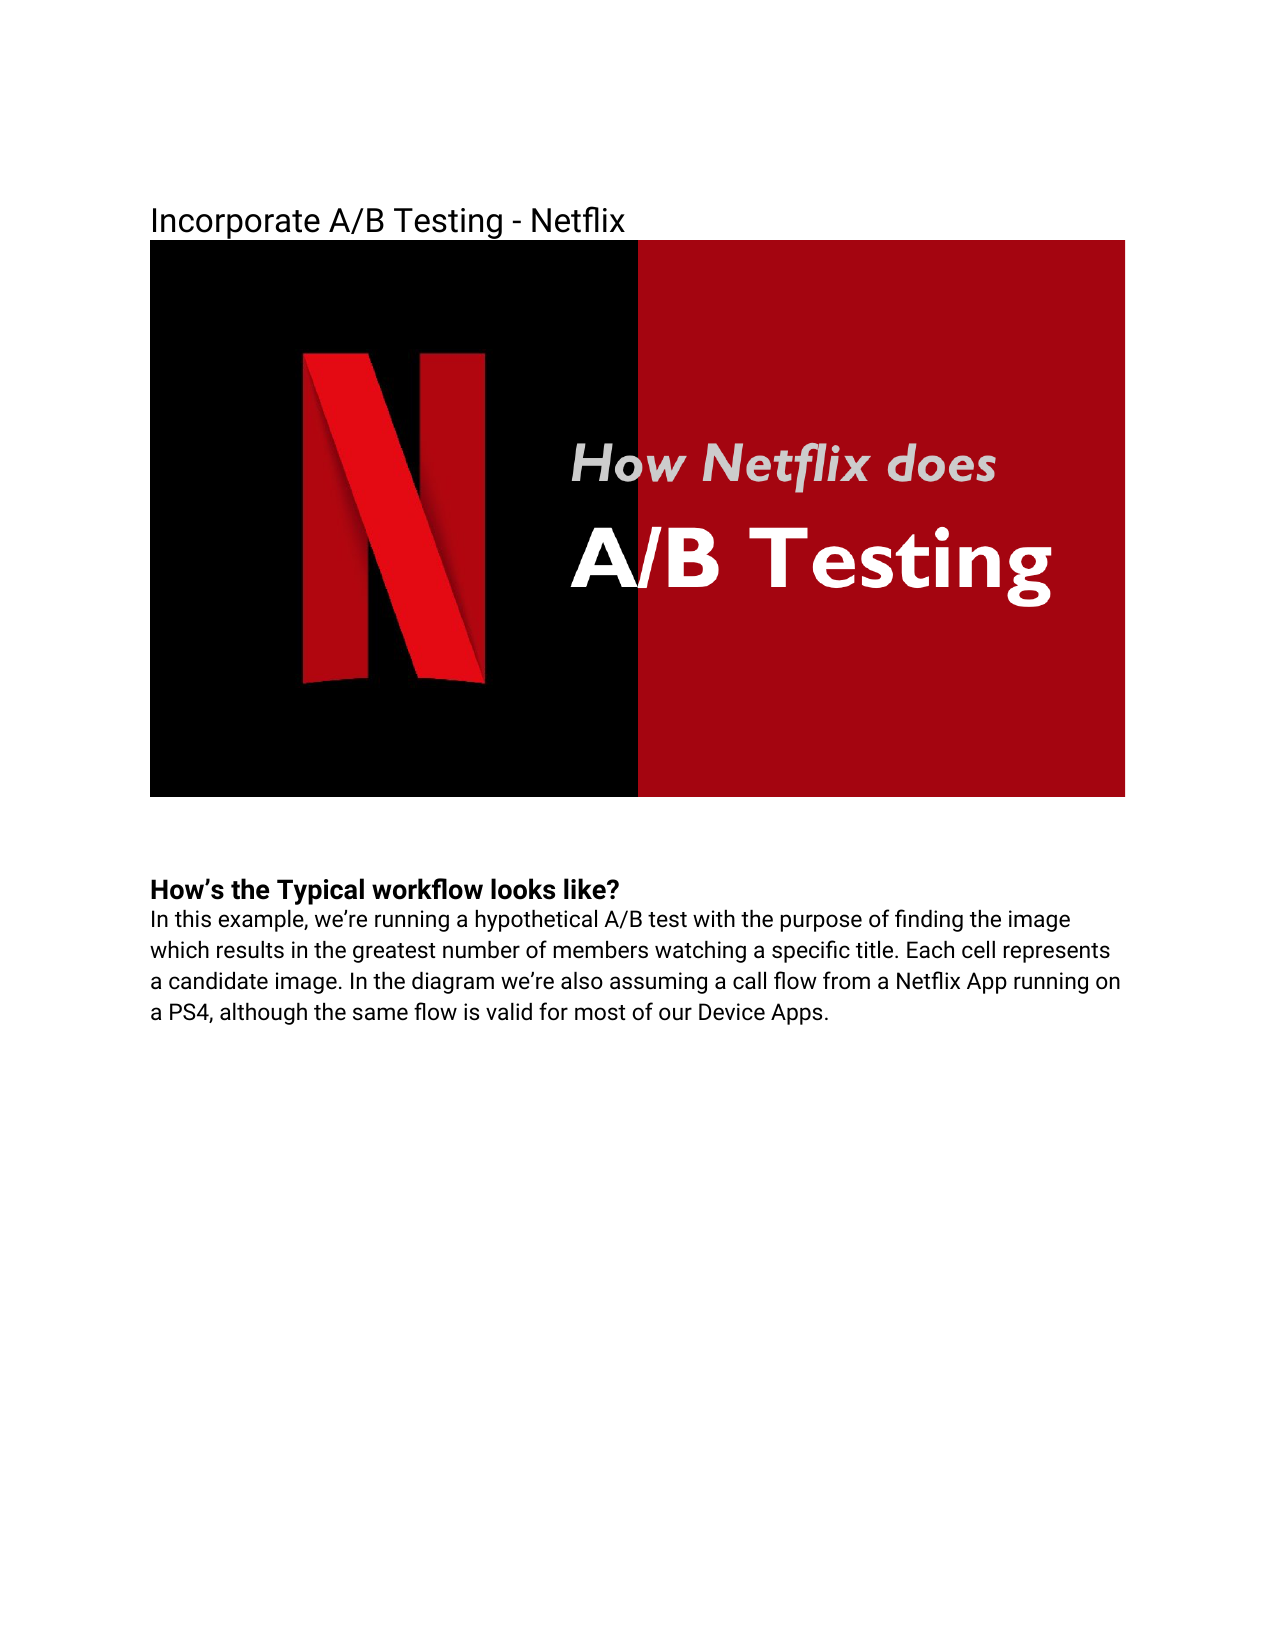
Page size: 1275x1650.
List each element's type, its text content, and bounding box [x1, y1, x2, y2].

subtitle Incorporate A/B Testing - Netflix [150, 202, 1125, 240]
subtitle How’s the Typical workflow looks like? [150, 874, 1125, 906]
picture [150, 240, 1125, 797]
text In this example, we’re running a hypothetical A/B test with the purpose of finding the image which results in the greatest number of members watching a specific title. Each cell represents a candidate image. In the diagram we’re also assuming a call flow from a Netflix App running on a PS4, although the same flow is valid for most of our Device Apps. [150, 906, 1125, 1026]
